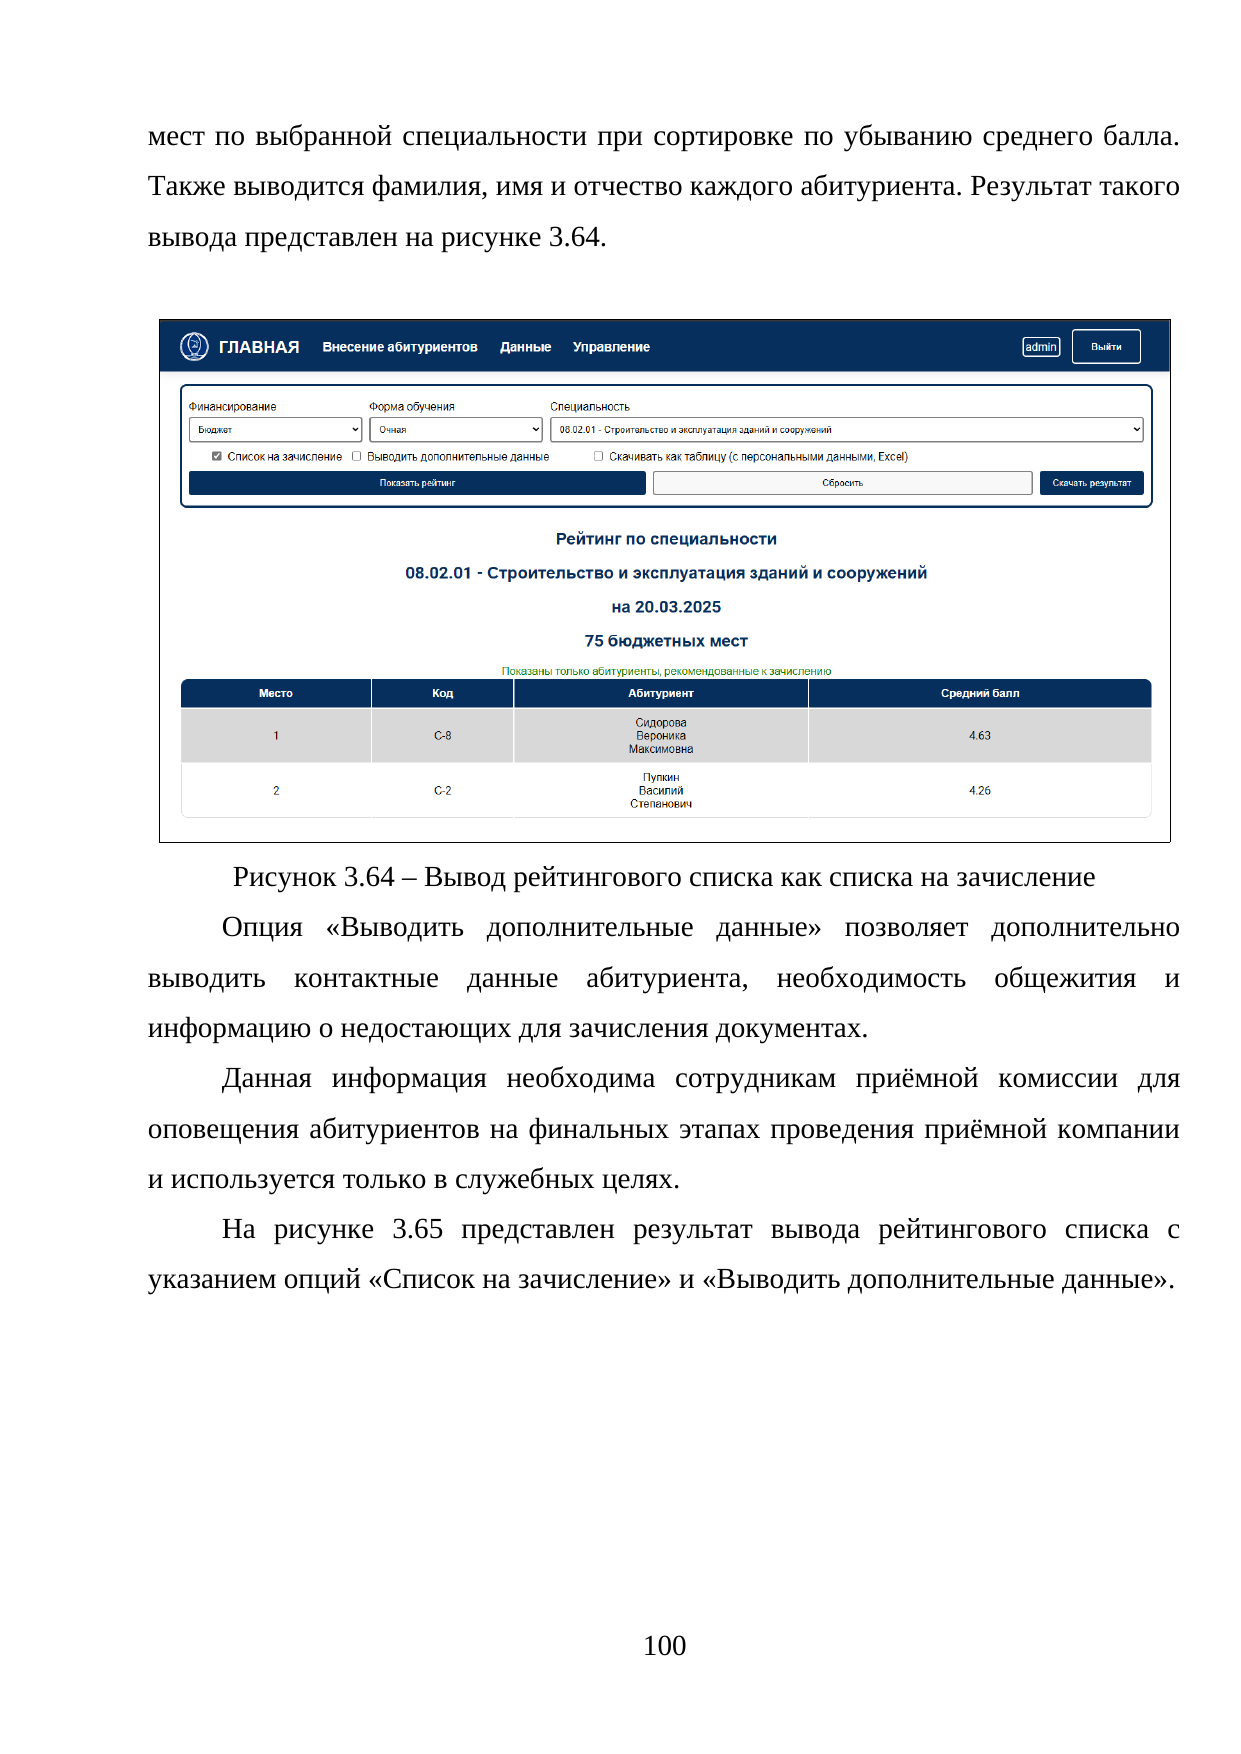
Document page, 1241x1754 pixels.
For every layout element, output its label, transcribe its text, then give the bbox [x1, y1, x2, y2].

text На рисунке 3.65 представлен результат вывода рейтингового списка с указанием опций «Список на зачисление» и «Выводить дополнительные данные». [148, 1211, 1181, 1295]
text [148, 118, 1181, 252]
picture [160, 320, 1170, 842]
text Опция «Выводить дополнительные данные» позволяет дополнительно выводить контактные данные абитуриента, необходимость общежития и информацию о недостающих для зачисления документах. [148, 909, 1181, 1044]
text Данная информация необходима сотрудникам приёмной комиссии для оповещения абитуриентов на финальных этапах проведения приёмной компании и используется только в служебных целях. [148, 1060, 1181, 1194]
text Рисунок 3.64 – Вывод рейтингового списка как списка на зачисление [148, 859, 1181, 893]
